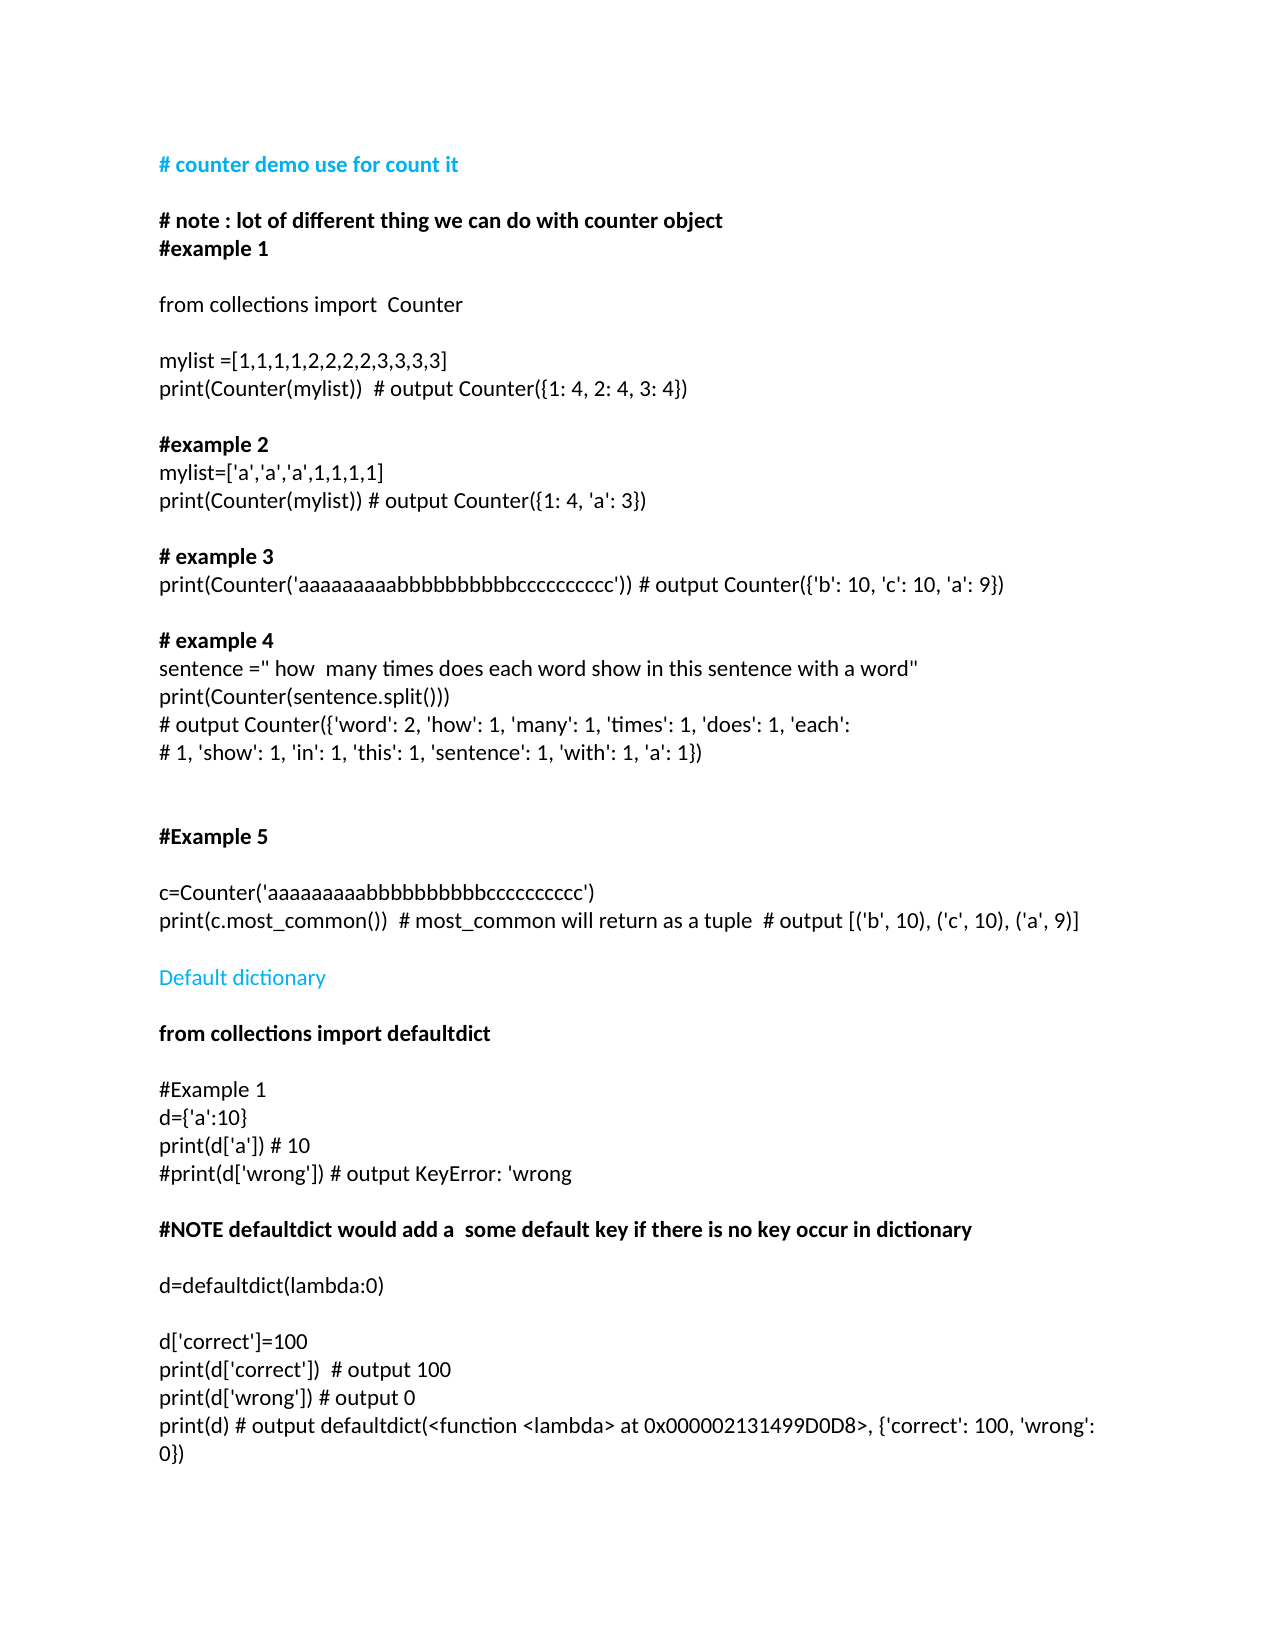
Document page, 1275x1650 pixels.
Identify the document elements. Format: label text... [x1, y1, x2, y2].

text print(c.most_common()) # most_common will return as a tuple # output [('b', 10), ('c', 10), ('a', 9)] [159, 907, 1125, 934]
text # 1, 'show': 1, 'in': 1, 'this': 1, 'sentence': 1, 'with': 1, 'a': 1}) [159, 738, 1125, 766]
text print(d['correct']) # output 100 [159, 1355, 1125, 1383]
text print(d['a']) # 10 [159, 1131, 1125, 1159]
text # note : lot of different thing we can do with counter object [159, 206, 1125, 234]
text # output Counter({'word': 2, 'how': 1, 'many': 1, 'times': 1, 'does': 1, 'each': [159, 710, 1125, 738]
text from collections import defaultdict [159, 1019, 1125, 1047]
text print(d) # output defaultdict(<function <lambda> at 0x000002131499D0D8>, {'correct': 100, 'wrong': 0}) [159, 1411, 1125, 1467]
text #Example 1 [159, 1075, 1125, 1103]
text from collections import Counter [159, 290, 1125, 318]
text print(Counter(mylist)) # output Counter({1: 4, 'a': 3}) [159, 486, 1125, 514]
text print(Counter(mylist)) # output Counter({1: 4, 2: 4, 3: 4}) [159, 374, 1125, 402]
text mylist=['a','a','a',1,1,1,1] [159, 458, 1125, 486]
text # example 3 [159, 542, 1125, 570]
text # counter demo use for count it [159, 150, 1125, 178]
text #NOTE defaultdict would add a some default key if there is no key occur in dictionary [159, 1215, 1125, 1243]
text d=defaultdict(lambda:0) [159, 1271, 1125, 1299]
text #print(d['wrong']) # output KeyError: 'wrong [159, 1159, 1125, 1187]
text mylist =[1,1,1,1,2,2,2,2,3,3,3,3] [159, 346, 1125, 374]
text print(Counter('aaaaaaaaabbbbbbbbbbcccccccccc')) # output Counter({'b': 10, 'c': 10, 'a': 9}) [159, 570, 1125, 598]
text Default dictionary [159, 963, 1125, 991]
text d['correct']=100 [159, 1327, 1125, 1355]
text sentence =" how many times does each word show in this sentence with a word" [159, 654, 1125, 682]
text #example 2 [159, 430, 1125, 458]
text #example 1 [159, 234, 1125, 262]
text print(Counter(sentence.split())) [159, 682, 1125, 710]
text # example 4 [159, 626, 1125, 654]
text print(d['wrong']) # output 0 [159, 1383, 1125, 1411]
text #Example 5 [159, 822, 1125, 851]
text c=Counter('aaaaaaaaabbbbbbbbbbcccccccccc') [159, 878, 1125, 907]
text d={'a':10} [159, 1103, 1125, 1131]
